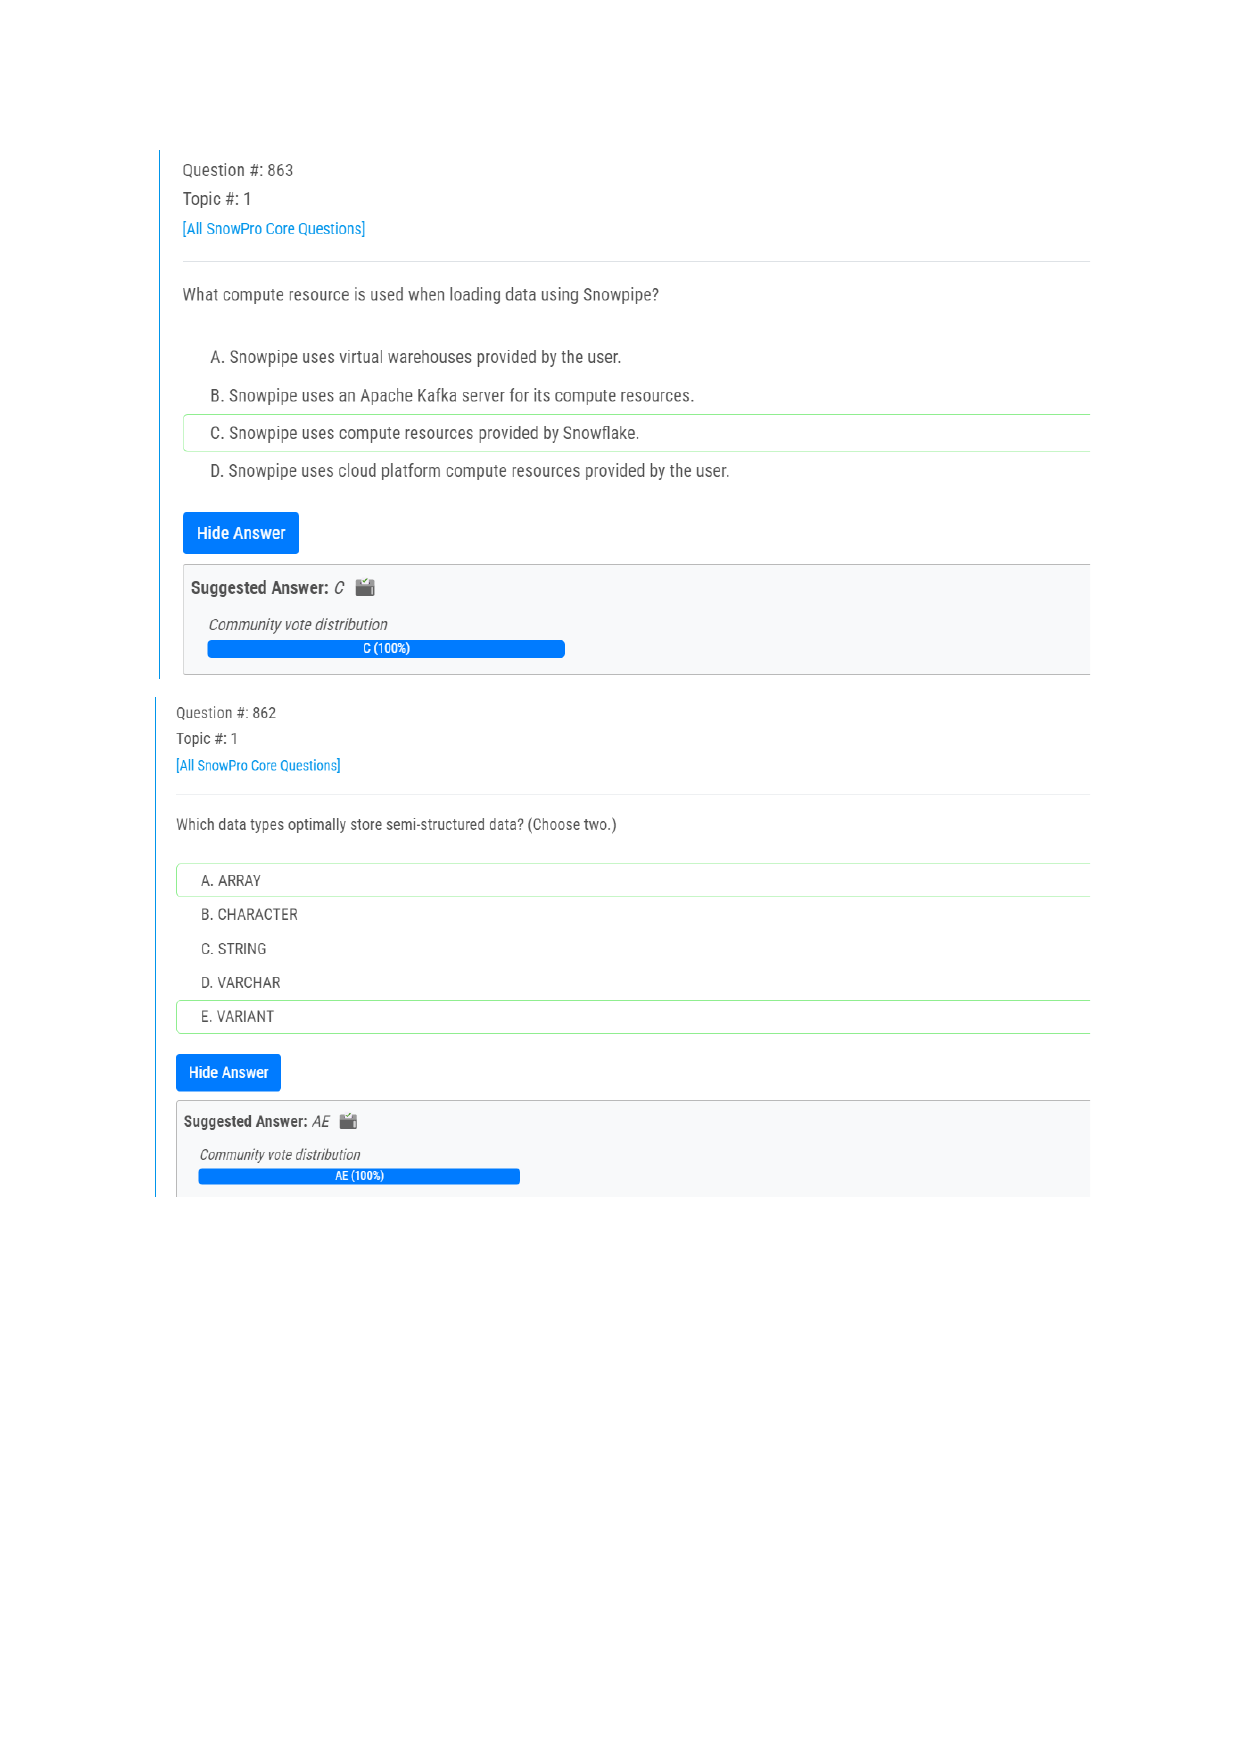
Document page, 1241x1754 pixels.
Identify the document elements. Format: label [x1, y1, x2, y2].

picture [150, 697, 1091, 1197]
picture [150, 150, 1091, 679]
